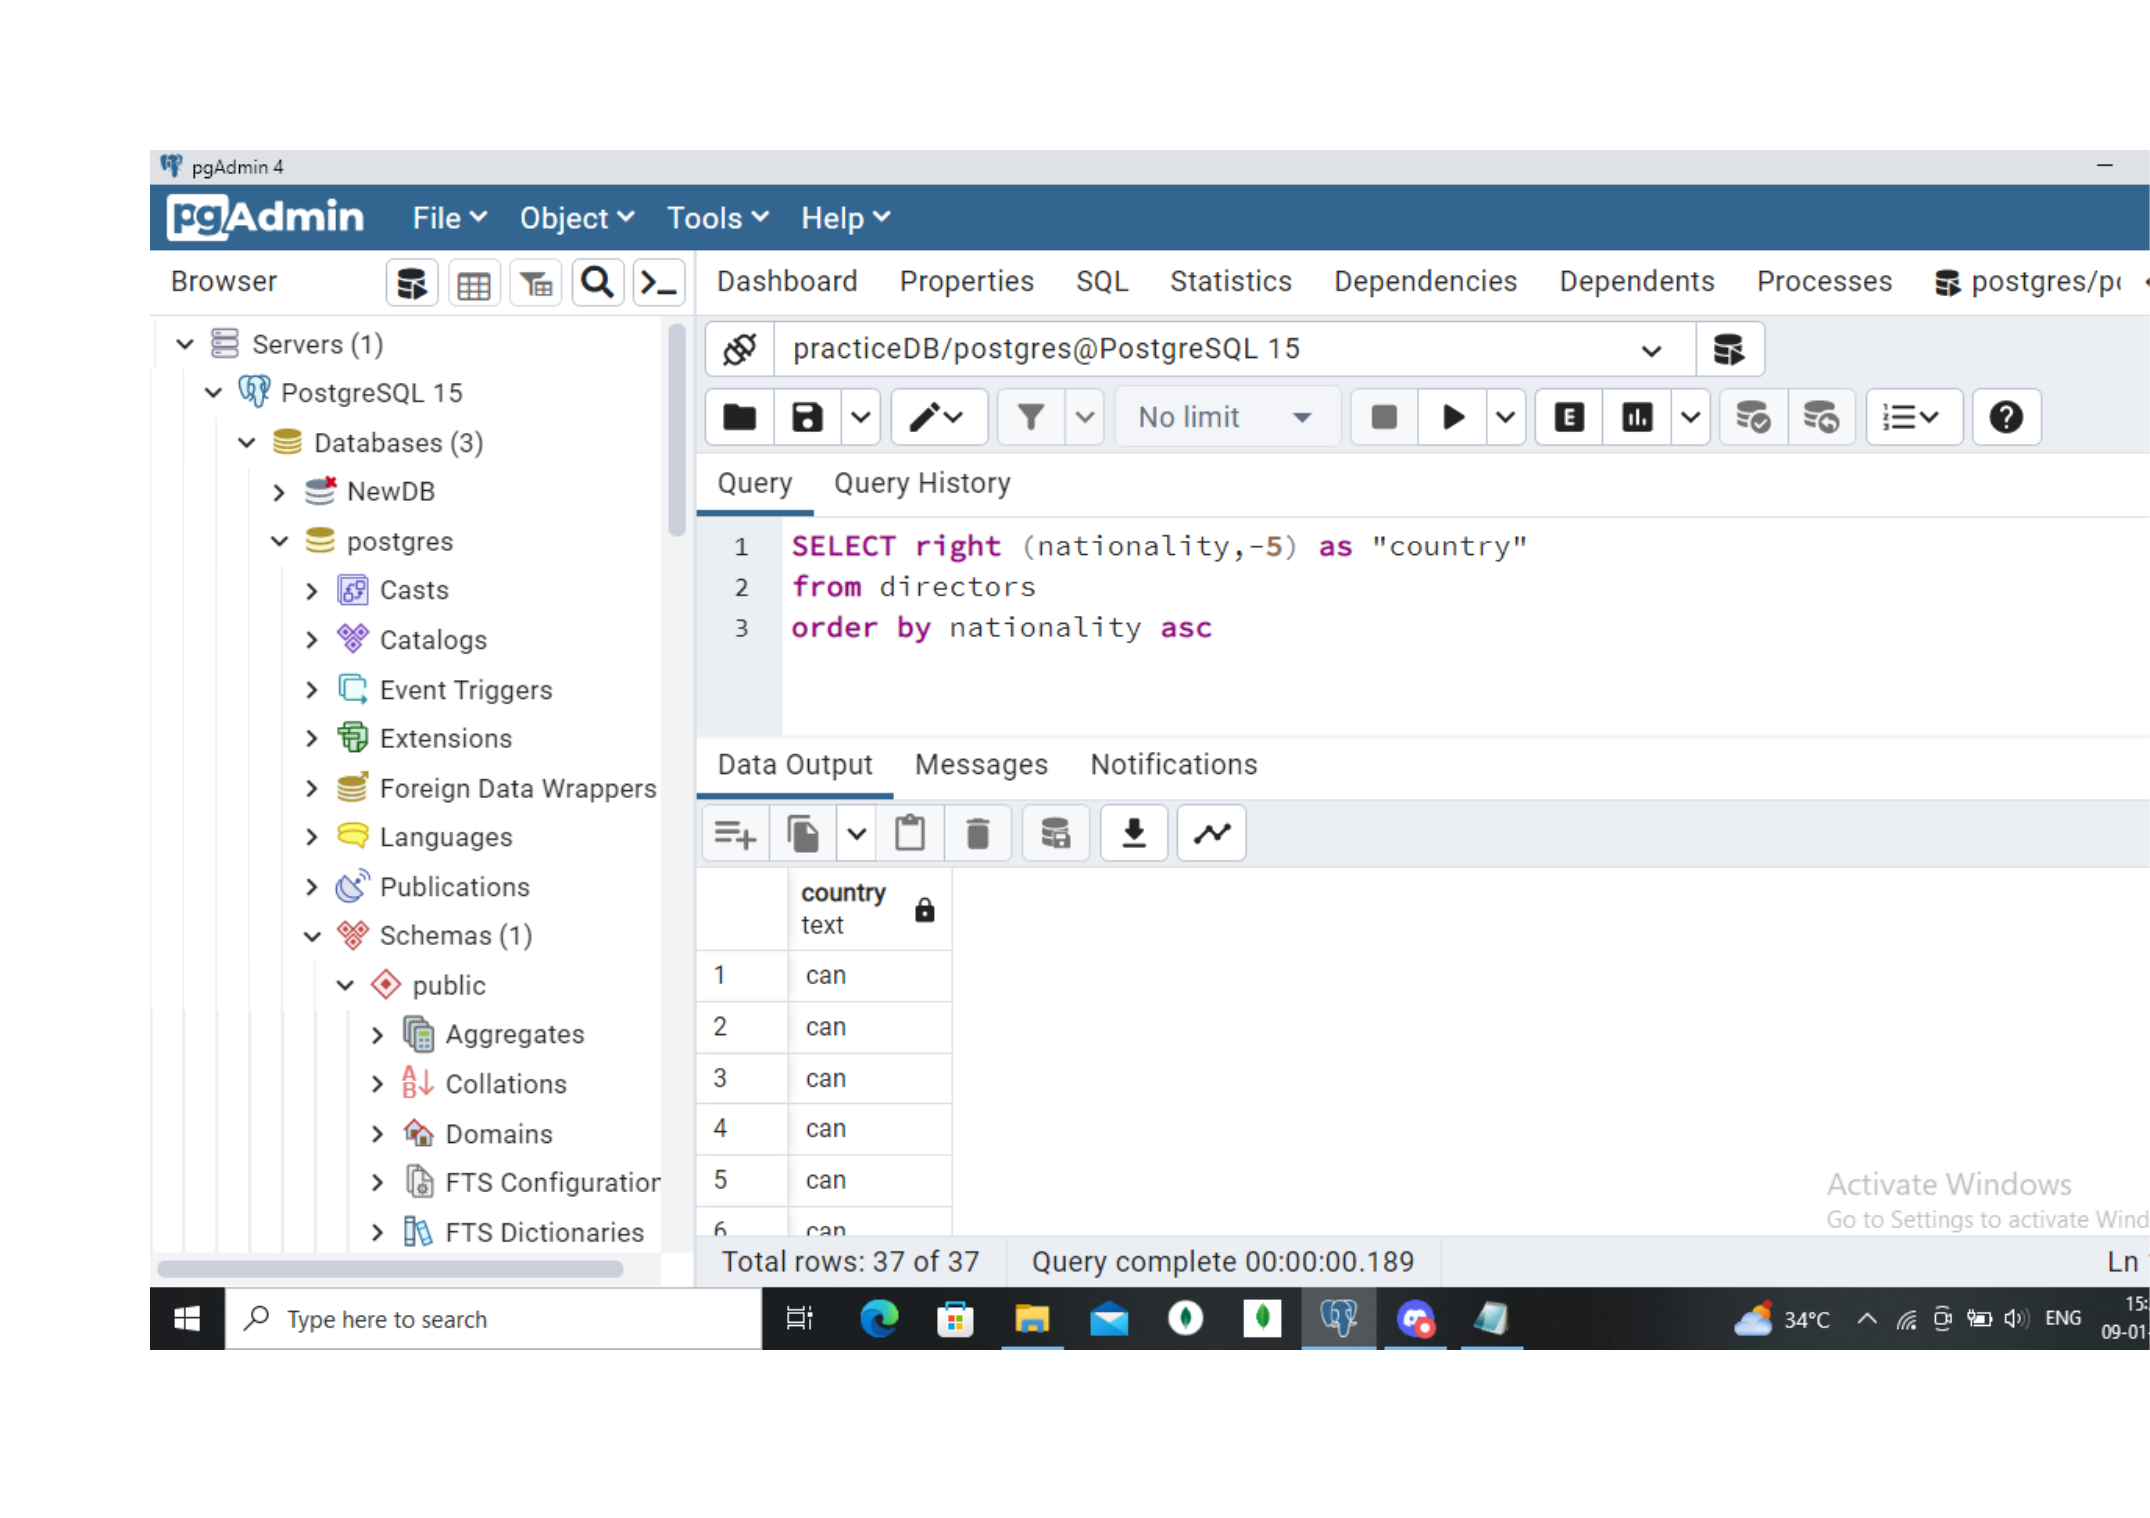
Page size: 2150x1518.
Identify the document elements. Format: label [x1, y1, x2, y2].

picture [150, 150, 2150, 1350]
